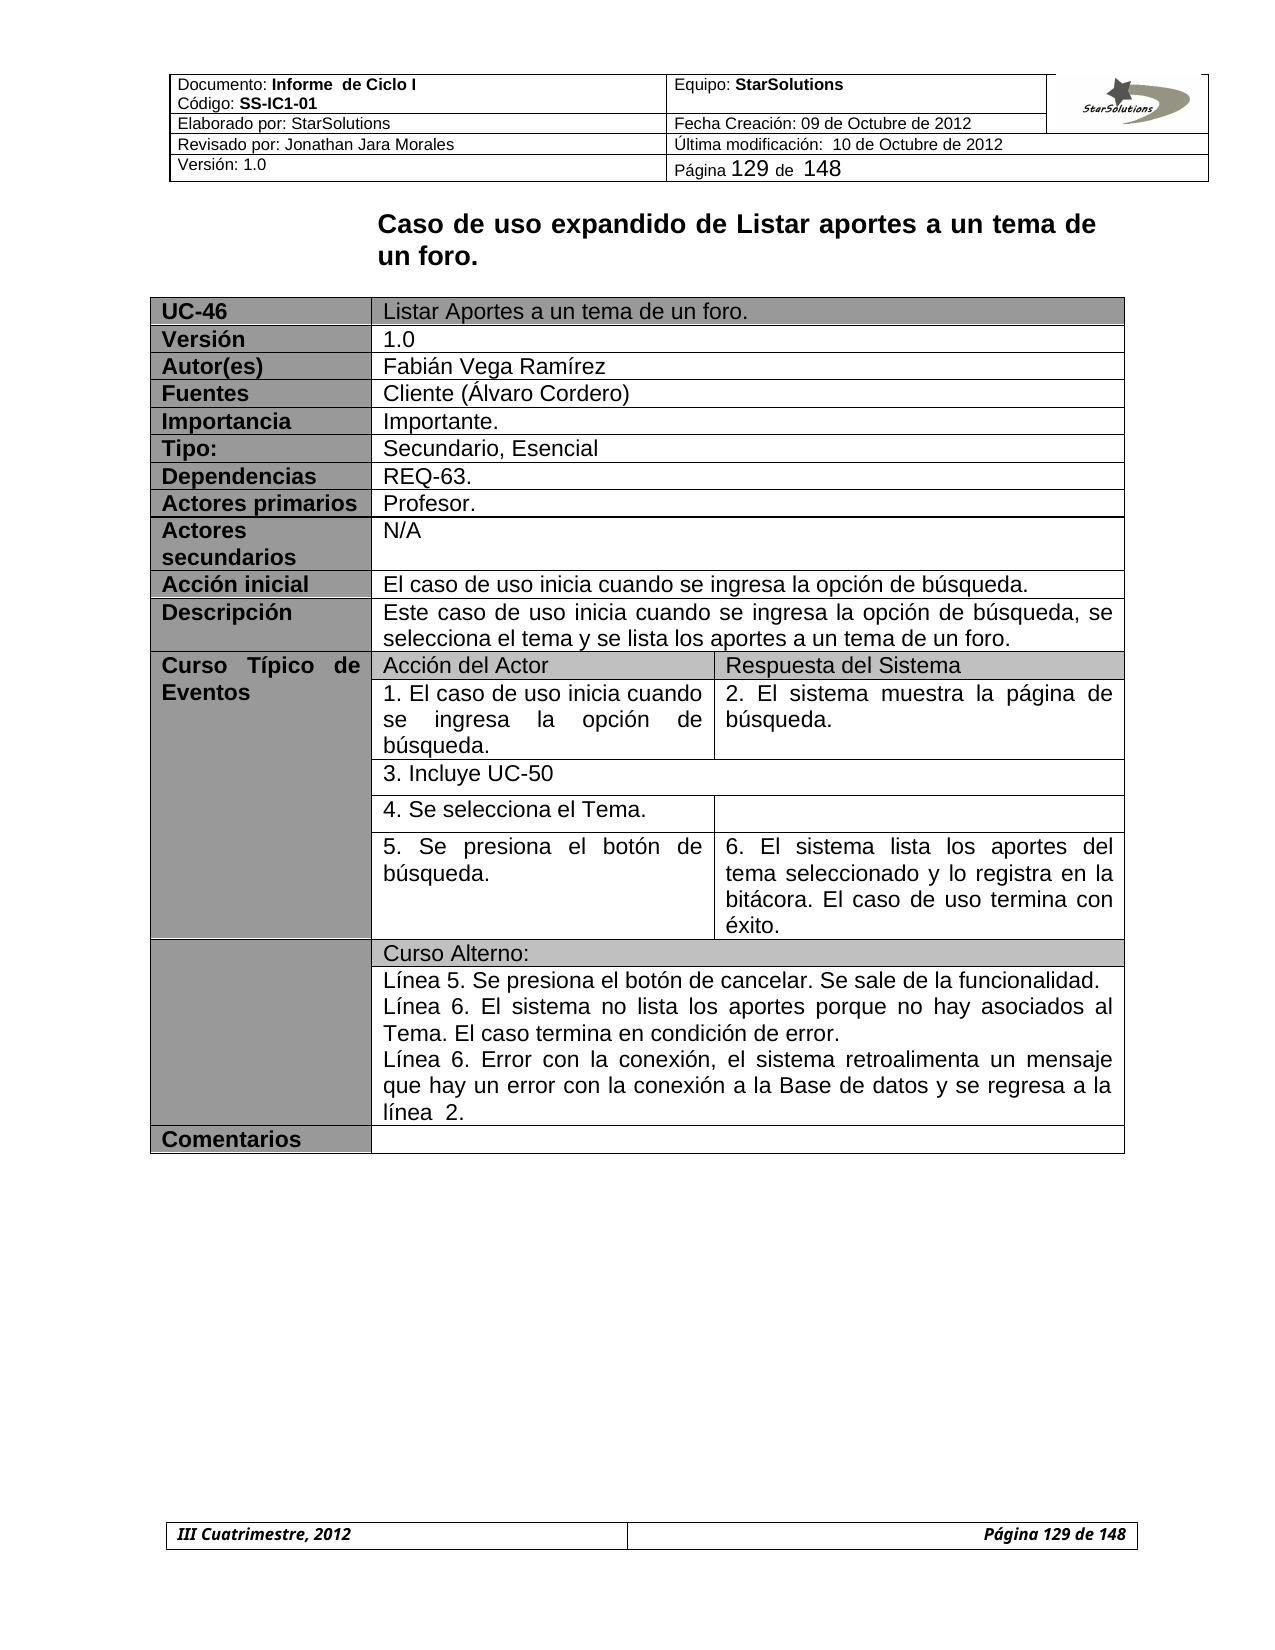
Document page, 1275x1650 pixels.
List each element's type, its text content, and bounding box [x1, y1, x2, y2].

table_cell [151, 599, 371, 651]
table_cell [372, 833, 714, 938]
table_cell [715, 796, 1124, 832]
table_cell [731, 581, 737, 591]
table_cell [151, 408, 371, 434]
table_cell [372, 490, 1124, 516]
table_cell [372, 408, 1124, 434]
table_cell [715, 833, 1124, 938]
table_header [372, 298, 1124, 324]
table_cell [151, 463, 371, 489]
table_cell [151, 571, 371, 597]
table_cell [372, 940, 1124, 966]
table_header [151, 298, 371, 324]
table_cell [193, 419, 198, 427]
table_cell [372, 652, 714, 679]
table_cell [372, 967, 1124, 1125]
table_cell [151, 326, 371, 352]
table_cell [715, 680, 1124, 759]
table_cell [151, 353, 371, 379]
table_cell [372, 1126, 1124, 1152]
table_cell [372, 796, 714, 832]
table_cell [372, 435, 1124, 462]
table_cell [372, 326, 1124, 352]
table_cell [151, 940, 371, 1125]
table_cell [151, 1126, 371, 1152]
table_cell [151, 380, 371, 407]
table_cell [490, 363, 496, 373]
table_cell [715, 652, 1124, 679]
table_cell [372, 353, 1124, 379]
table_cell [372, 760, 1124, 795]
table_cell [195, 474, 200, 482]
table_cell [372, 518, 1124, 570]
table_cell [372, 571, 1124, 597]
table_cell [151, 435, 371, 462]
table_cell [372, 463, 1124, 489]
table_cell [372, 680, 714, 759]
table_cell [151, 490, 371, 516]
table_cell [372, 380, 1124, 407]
subtitle Caso de uso expandido de Listar aportes a un tema de un foro. [377, 208, 1098, 271]
picture [1056, 74, 1202, 131]
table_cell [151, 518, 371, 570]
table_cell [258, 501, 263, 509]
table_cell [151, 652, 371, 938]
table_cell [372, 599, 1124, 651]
